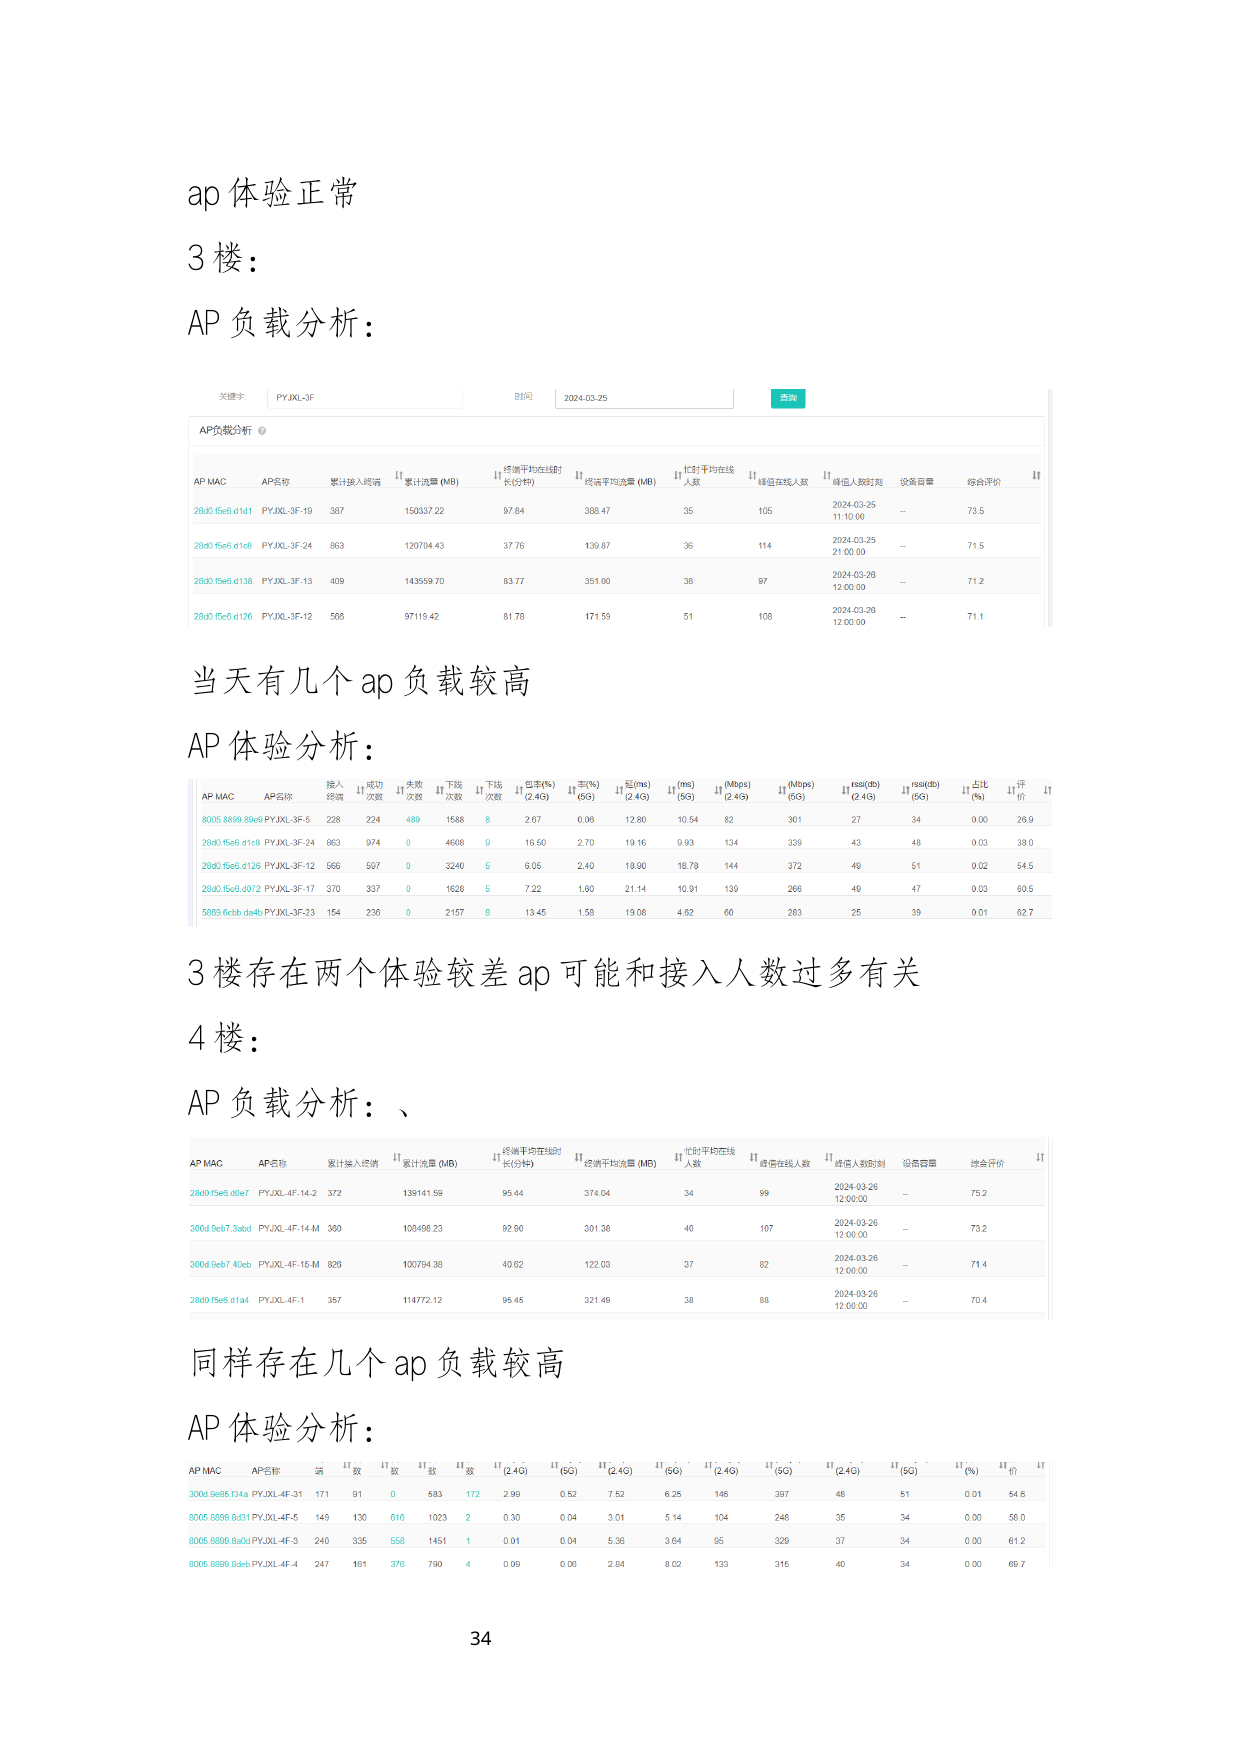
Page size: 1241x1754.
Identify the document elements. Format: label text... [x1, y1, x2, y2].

picture [187, 1137, 1053, 1320]
text ap体验正常 [187, 162, 1053, 227]
text AP体验分析： [187, 1397, 1053, 1462]
picture [187, 389, 1053, 627]
text 3楼： [187, 227, 1053, 292]
picture [187, 779, 1053, 927]
text 3楼存在两个体验较差ap可能和接入人数过多有关 [187, 942, 1053, 1007]
text 同样存在几个ap负载较高 [187, 1332, 1053, 1397]
text AP负载分析：、 [187, 1072, 1053, 1137]
text AP负载分析： [187, 292, 1053, 357]
text 当天有几个ap负载较高 [187, 649, 1053, 714]
picture [187, 1462, 1053, 1567]
text AP体验分析： [187, 714, 1053, 779]
text 4楼： [187, 1007, 1053, 1072]
